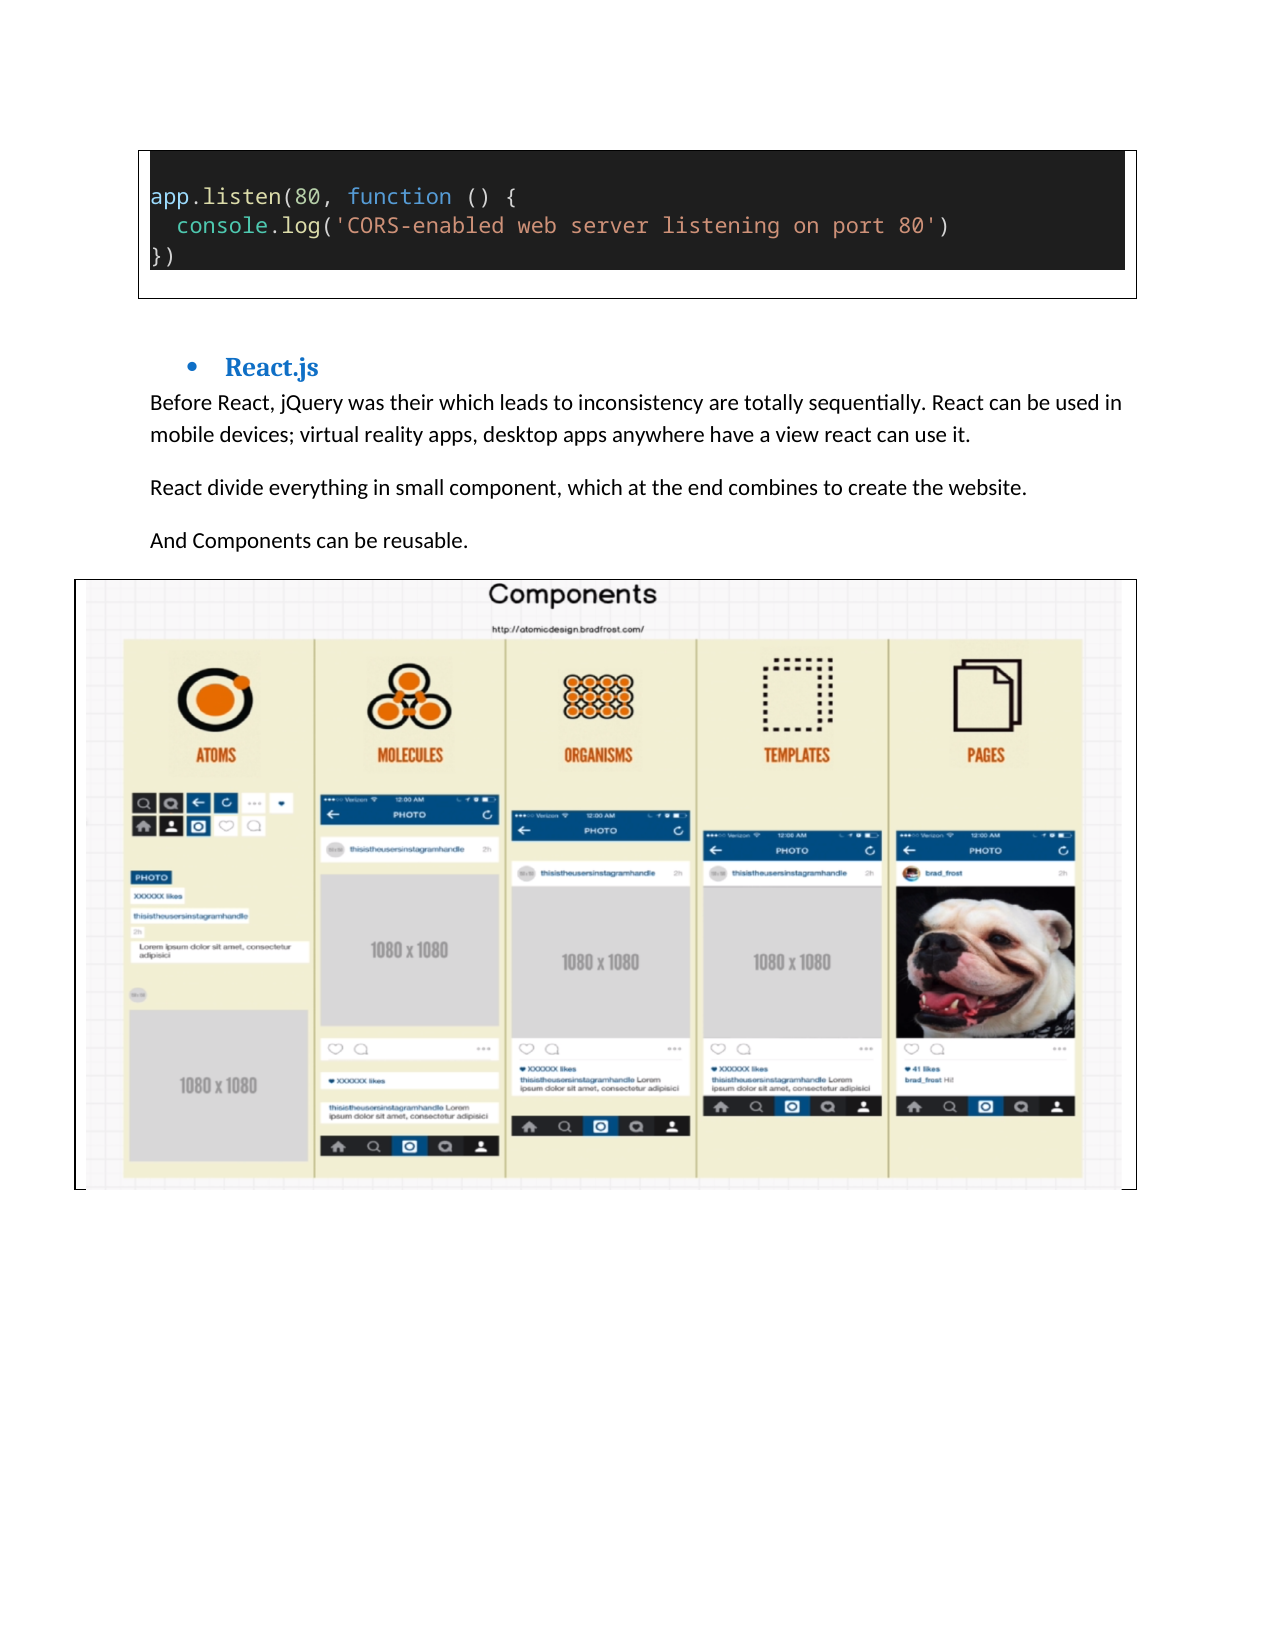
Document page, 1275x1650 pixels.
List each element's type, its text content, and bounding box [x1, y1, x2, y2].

text React divide everything in small component, which at the end combines to create the website. [150, 473, 1125, 501]
table_header [76, 580, 86, 1189]
text And Components can be reusable. [150, 526, 1125, 554]
picture [86, 580, 1122, 1190]
text Before React, jQuery was their which leads to inconsistency are totally sequentially. React can be used in mobile devices; virtual reality apps, desktop apps anywhere have a view react can use it. [150, 388, 1125, 448]
table_header [1122, 580, 1136, 1189]
subtitle React.js [187, 352, 1125, 383]
